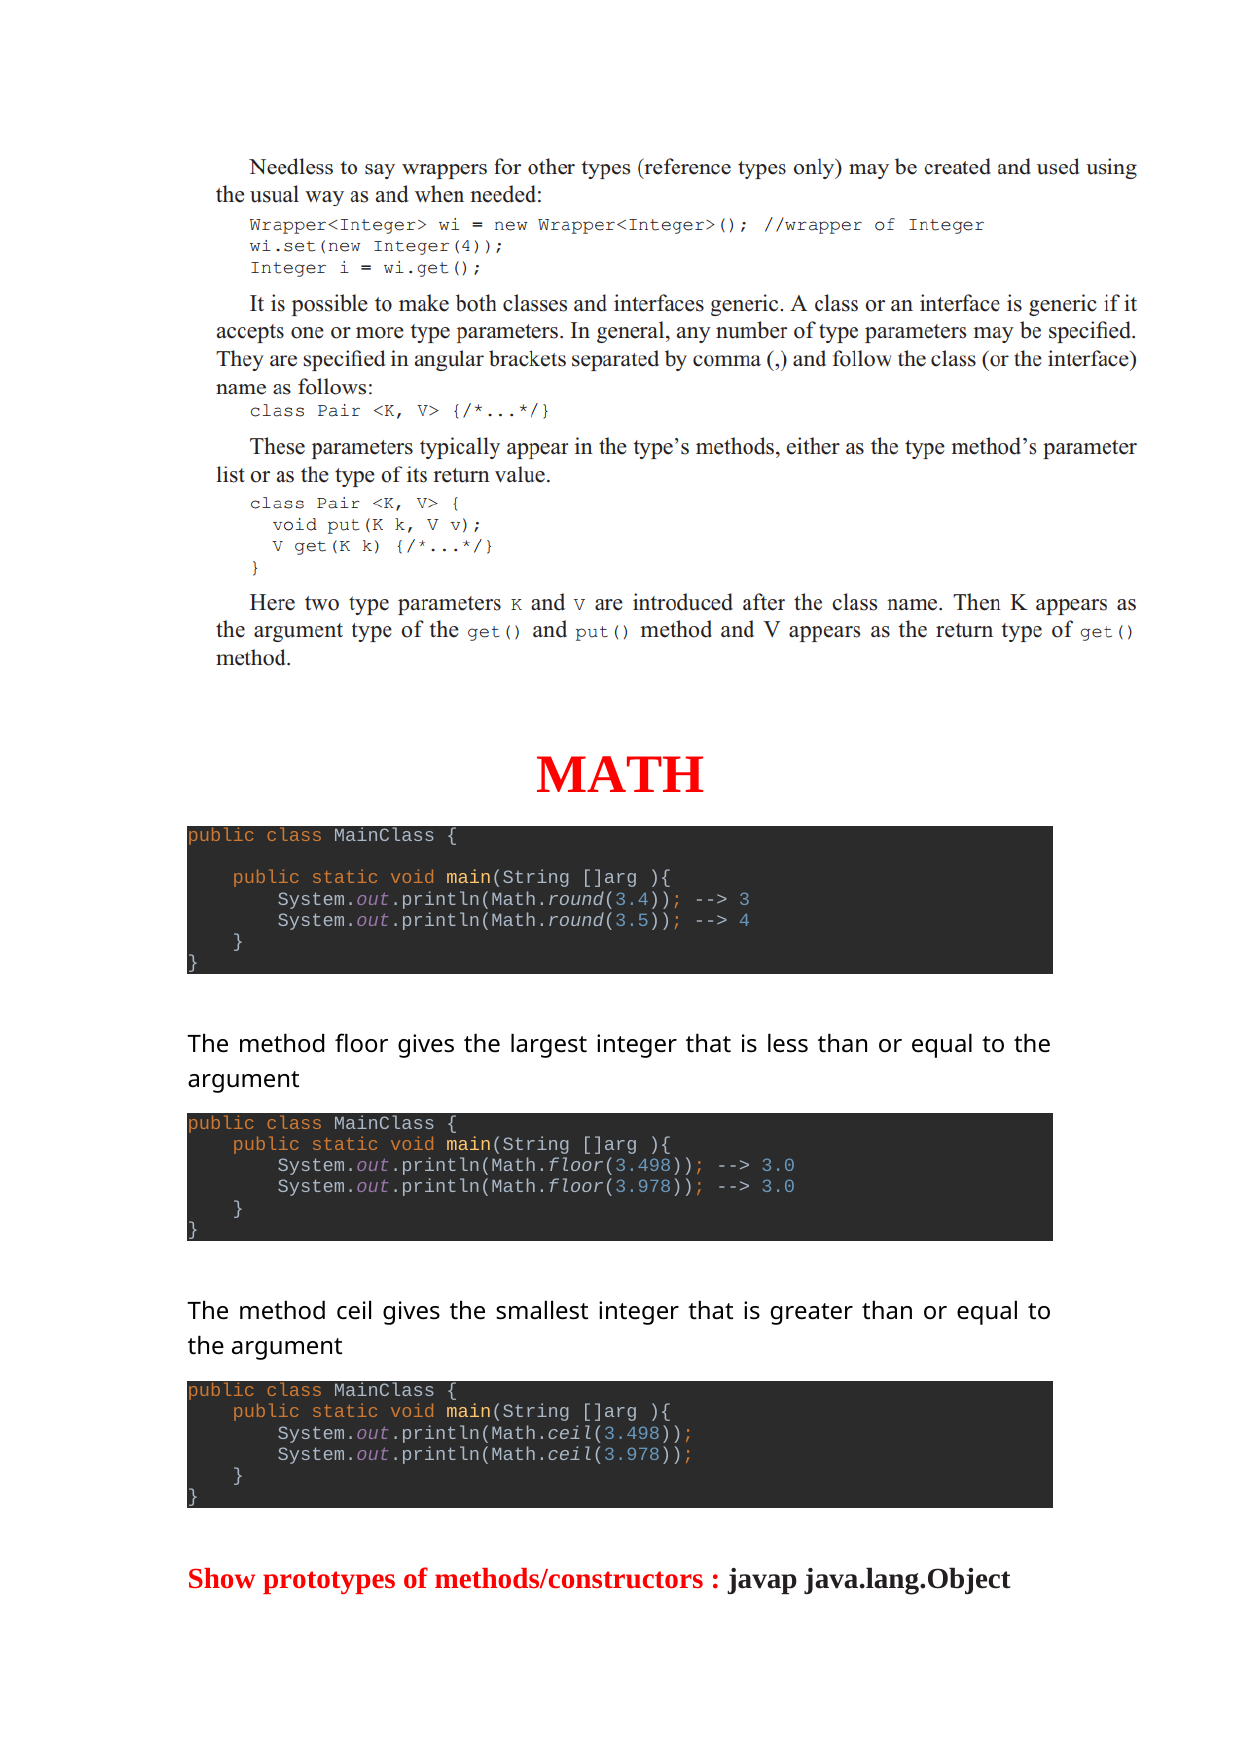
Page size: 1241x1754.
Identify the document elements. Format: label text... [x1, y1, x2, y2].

text MATH [187, 742, 1053, 804]
text public class MainClass { public static void main(String []arg ){ System.out.println(Math.ceil(3.498)); System.out.println(Math.ceil(3.978)); } } [187, 1381, 1053, 1508]
text The method ceil gives the smallest integer that is greater than or equal to the argument [187, 1304, 1053, 1362]
text Show prototypes of methods/constructors : javap java.lang.Object [187, 1561, 1053, 1595]
text public class MainClass { public static void main(String []arg ){ System.out.println(Math.round(3.4)); --> 3 System.out.println(Math.round(3.5)); --> 4 } } [187, 826, 1053, 974]
text The method floor gives the largest integer that is less than or equal to the argument [187, 1037, 1053, 1094]
picture [187, 150, 1147, 671]
text public class MainClass { public static void main(String []arg ){ System.out.println(Math.floor(3.498)); --> 3.0 System.out.println(Math.floor(3.978)); --> 3.0 } } [187, 1113, 1053, 1241]
